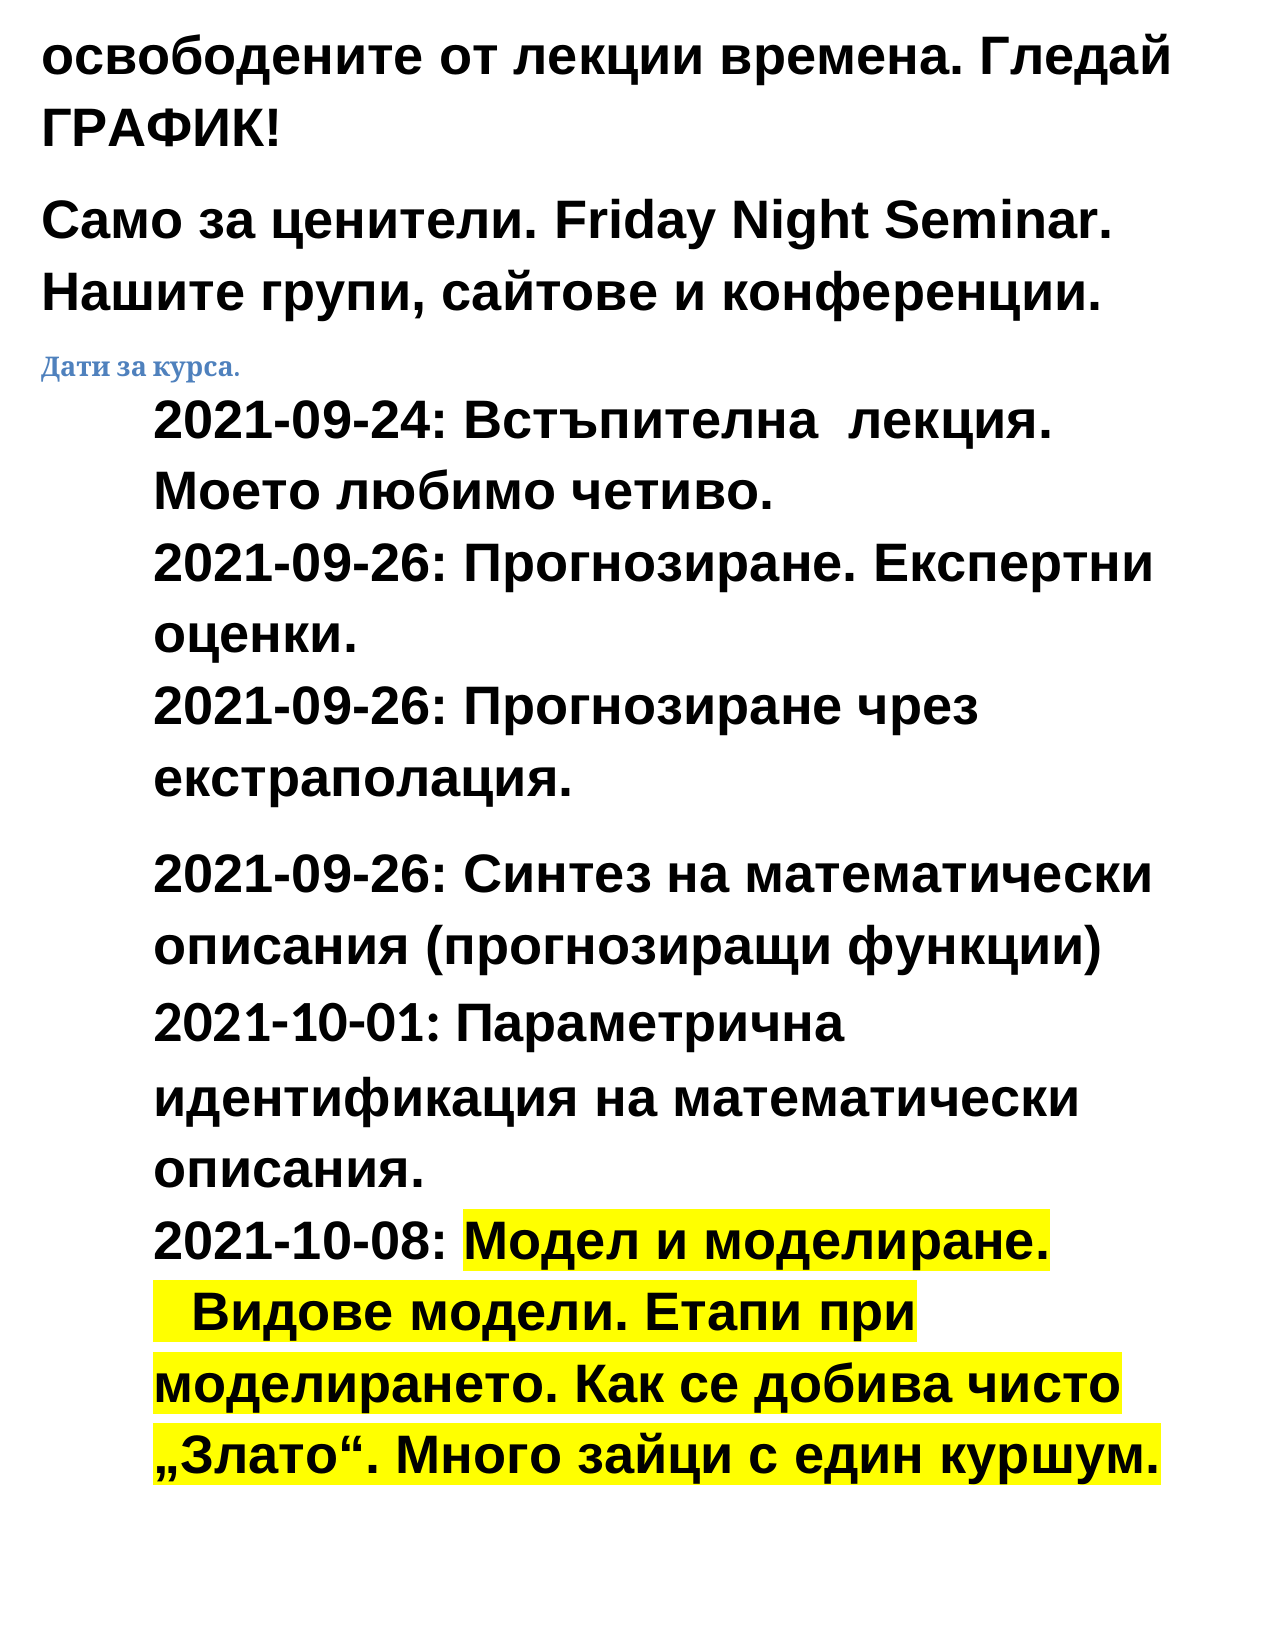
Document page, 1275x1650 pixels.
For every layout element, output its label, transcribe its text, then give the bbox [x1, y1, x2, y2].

list 2021-10-08: Модел и моделиране. Видове модели. Етапи при моделирането. Как се добива чисто „Злато“. Много зайци с един куршум. [153, 1208, 1222, 1485]
list 2021-09-26: Прогнозиране. Експертни оценки. [153, 530, 1222, 664]
list 2021-09-26: Прогнозиране чрез екстраполация. [153, 673, 1222, 807]
subtitle Дати за курса. [41, 352, 1222, 383]
text 2021-09-26: Синтез на математически описания (прогнозиращи функции) [153, 842, 1222, 976]
text Само за ценители. Friday Night Seminar. Нашите групи, сайтове и конференции. [41, 188, 1222, 321]
list 2021-10-01: Параметрична идентификация на математически описания. [153, 985, 1222, 1199]
list 2021-09-24: Встъпителна лекция. Моето любимо четиво. [153, 387, 1222, 521]
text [41, 24, 1222, 157]
